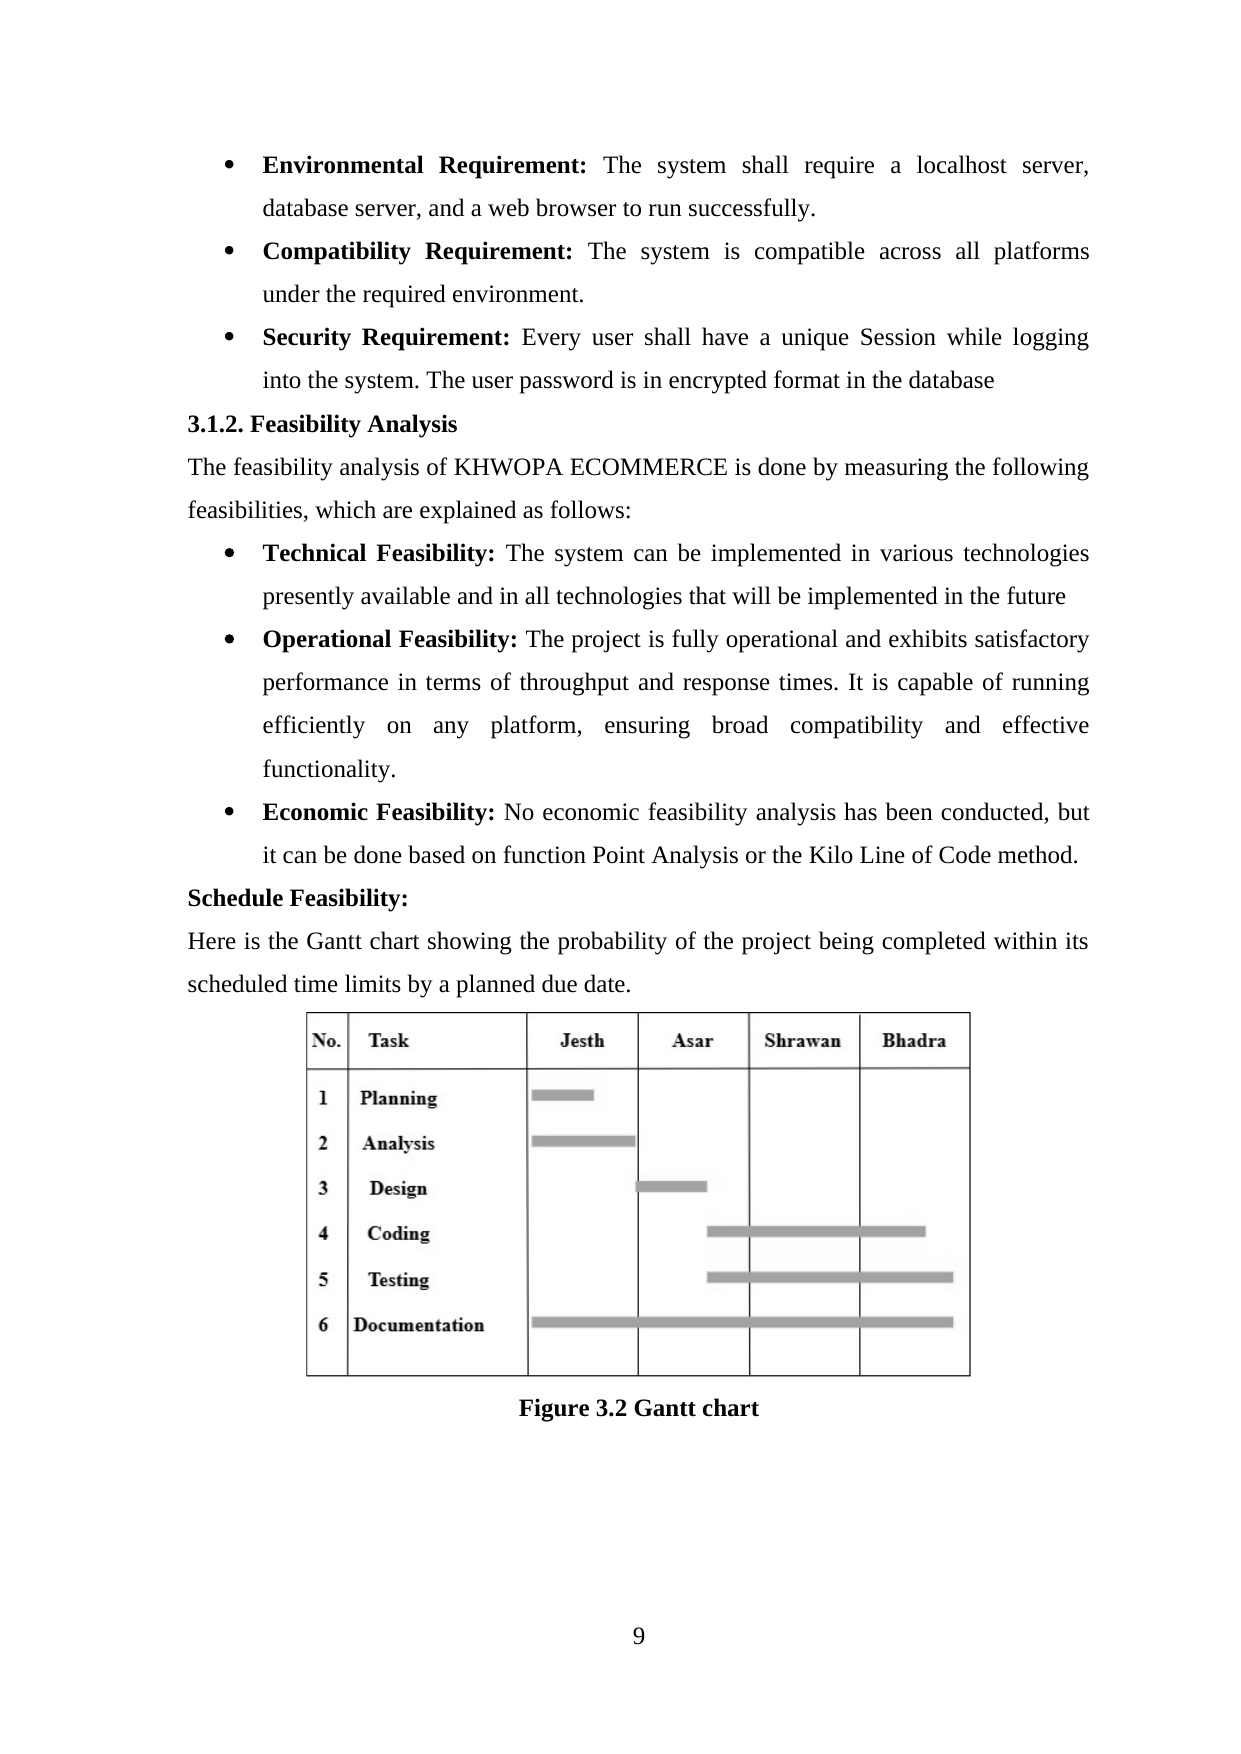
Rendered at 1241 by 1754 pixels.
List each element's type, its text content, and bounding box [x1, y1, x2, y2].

list Compatibility Requirement: The system is compatible across all platforms under the required environment. [225, 236, 1090, 308]
list Technical Feasibility: The system can be implemented in various technologies presently available and in all technologies that will be implemented in the future [225, 538, 1090, 610]
list Economic Feasibility: No economic feasibility analysis has been conducted, but it can be done based on function Point Analysis or the Kilo Line of Code method. [225, 797, 1090, 869]
list Security Requirement: Every user shall have a unique Session while logging into the system. The user password is in encrypted format in the database [225, 322, 1090, 394]
text The feasibility analysis of KHWOPA ECOMMERCE is done by measuring the following feasibilities, which are explained as follows: [187, 452, 1090, 524]
text 3.1.2. Feasibility Analysis [187, 409, 1090, 437]
text Here is the Gantt chart showing the probability of the project being completed within its scheduled time limits by a planned due date. [187, 926, 1090, 998]
text Figure 3.2 Gantt chart [187, 1393, 1090, 1422]
list Environmental Requirement: The system shall require a localhost server, database server, and a web browser to run successfully. [225, 150, 1090, 222]
text Schedule Feasibility: [187, 883, 1090, 912]
list Operational Feasibility: The project is fully operational and exhibits satisfactory performance in terms of throughput and response times. It is capable of running efficiently on any platform, ensuring broad compatibility and effective functionality. [225, 624, 1090, 782]
